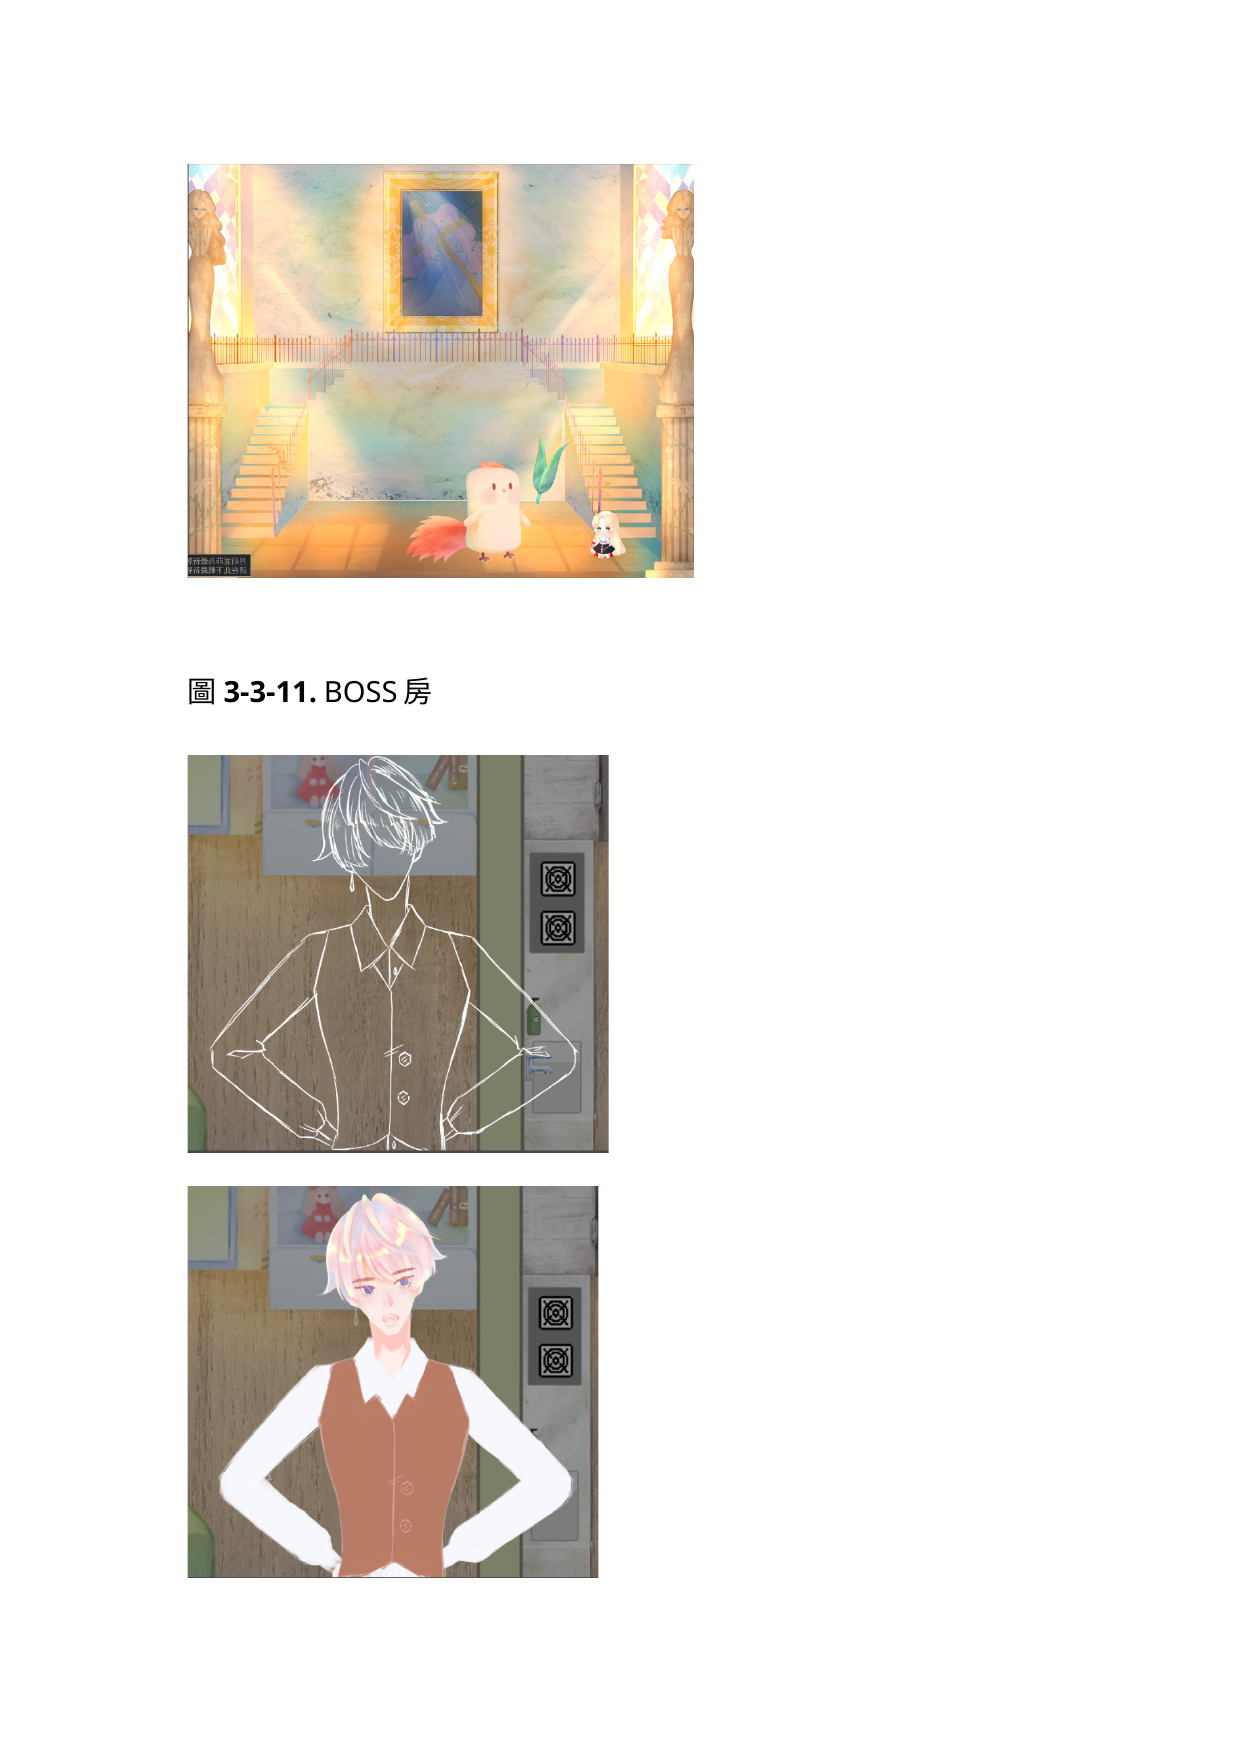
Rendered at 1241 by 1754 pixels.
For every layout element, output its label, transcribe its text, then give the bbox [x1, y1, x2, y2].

picture [187, 755, 609, 1153]
picture [187, 1186, 599, 1578]
picture [187, 164, 694, 578]
